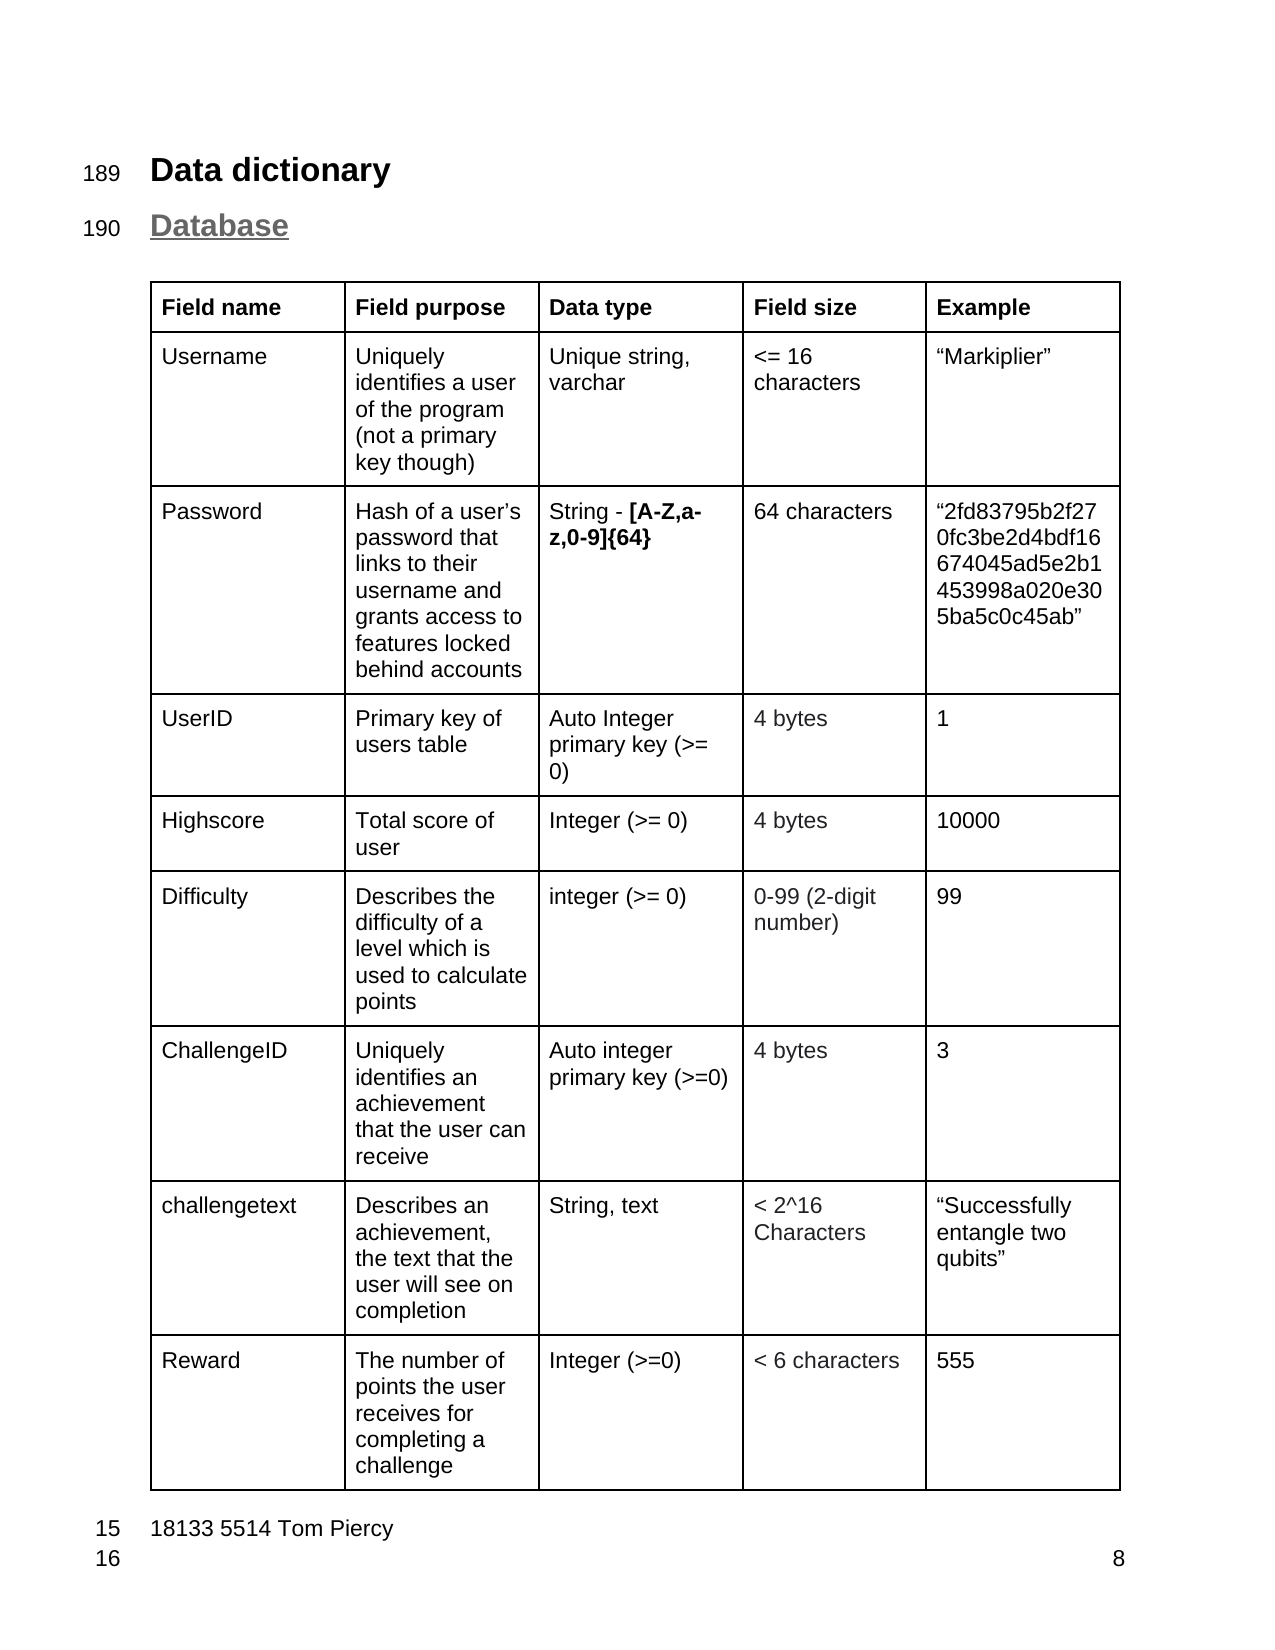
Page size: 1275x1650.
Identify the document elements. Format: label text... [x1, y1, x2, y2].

table_cell Reward [152, 1336, 344, 1489]
table_header Field purpose [346, 283, 538, 331]
table_cell Difficulty [152, 872, 344, 1025]
table_cell 99 [927, 872, 1119, 1025]
table_header Example [927, 283, 1119, 331]
table_cell 3 [927, 1027, 1119, 1179]
table_cell “2fd83795b2f270fc3be2d4bdf16674045ad5e2b1453998a020e305ba5c0c45ab” [927, 487, 1119, 693]
table_cell integer (>= 0) [540, 872, 742, 1025]
table_cell UserID [152, 695, 344, 794]
table_cell String, text [540, 1182, 742, 1334]
table_cell Auto integer primary key (>=0) [540, 1027, 742, 1179]
table_cell Describes the difficulty of a level which is used to calculate points [346, 872, 538, 1025]
table_cell Total score of user [346, 797, 538, 870]
table_header Field name [152, 283, 344, 331]
table_cell 64 characters [744, 487, 925, 693]
table_cell String - [A-Z,a-z,0-9]{64} [540, 487, 742, 693]
table_cell “Successfully entangle two qubits” [927, 1182, 1119, 1334]
table_cell Uniquely identifies an achievement that the user can receive [346, 1027, 538, 1179]
table_cell Primary key of users table [346, 695, 538, 794]
table_cell Integer (>=0) [540, 1336, 742, 1489]
table_cell < 6 characters [744, 1336, 925, 1489]
table_cell challengetext [152, 1182, 344, 1334]
table_cell “Markiplier” [927, 333, 1119, 485]
table_header Data type [540, 283, 742, 331]
table_cell Highscore [152, 797, 344, 870]
table_cell 10000 [927, 797, 1119, 870]
table_cell 1 [927, 695, 1119, 794]
table_cell 4 bytes [744, 695, 925, 794]
table_cell ChallengeID [152, 1027, 344, 1179]
table_header Field size [744, 283, 925, 331]
table_cell Describes an achievement, the text that the user will see on completion [346, 1182, 538, 1334]
table_cell Password [152, 487, 344, 693]
table_cell < 2^16 Characters [744, 1182, 925, 1334]
table_cell <= 16 characters [744, 333, 925, 485]
table_cell Uniquely identifies a user of the program (not a primary key though) [346, 333, 538, 485]
table_cell Auto Integer primary key (>= 0) [540, 695, 742, 794]
table_cell Unique string, varchar [540, 333, 742, 485]
table_cell Username [152, 333, 344, 485]
table_cell 4 bytes [744, 797, 925, 870]
table_cell 555 [927, 1336, 1119, 1489]
subtitle Data dictionary [150, 150, 1125, 188]
table_cell 0-99 (2-digit number) [744, 872, 925, 1025]
table_cell The number of points the user receives for completing a challenge [346, 1336, 538, 1489]
subtitle Database [150, 207, 1125, 243]
table_cell 4 bytes [744, 1027, 925, 1179]
table_cell Integer (>= 0) [540, 797, 742, 870]
table_cell Hash of a user’s password that links to their username and grants access to features locked behind accounts [346, 487, 538, 693]
